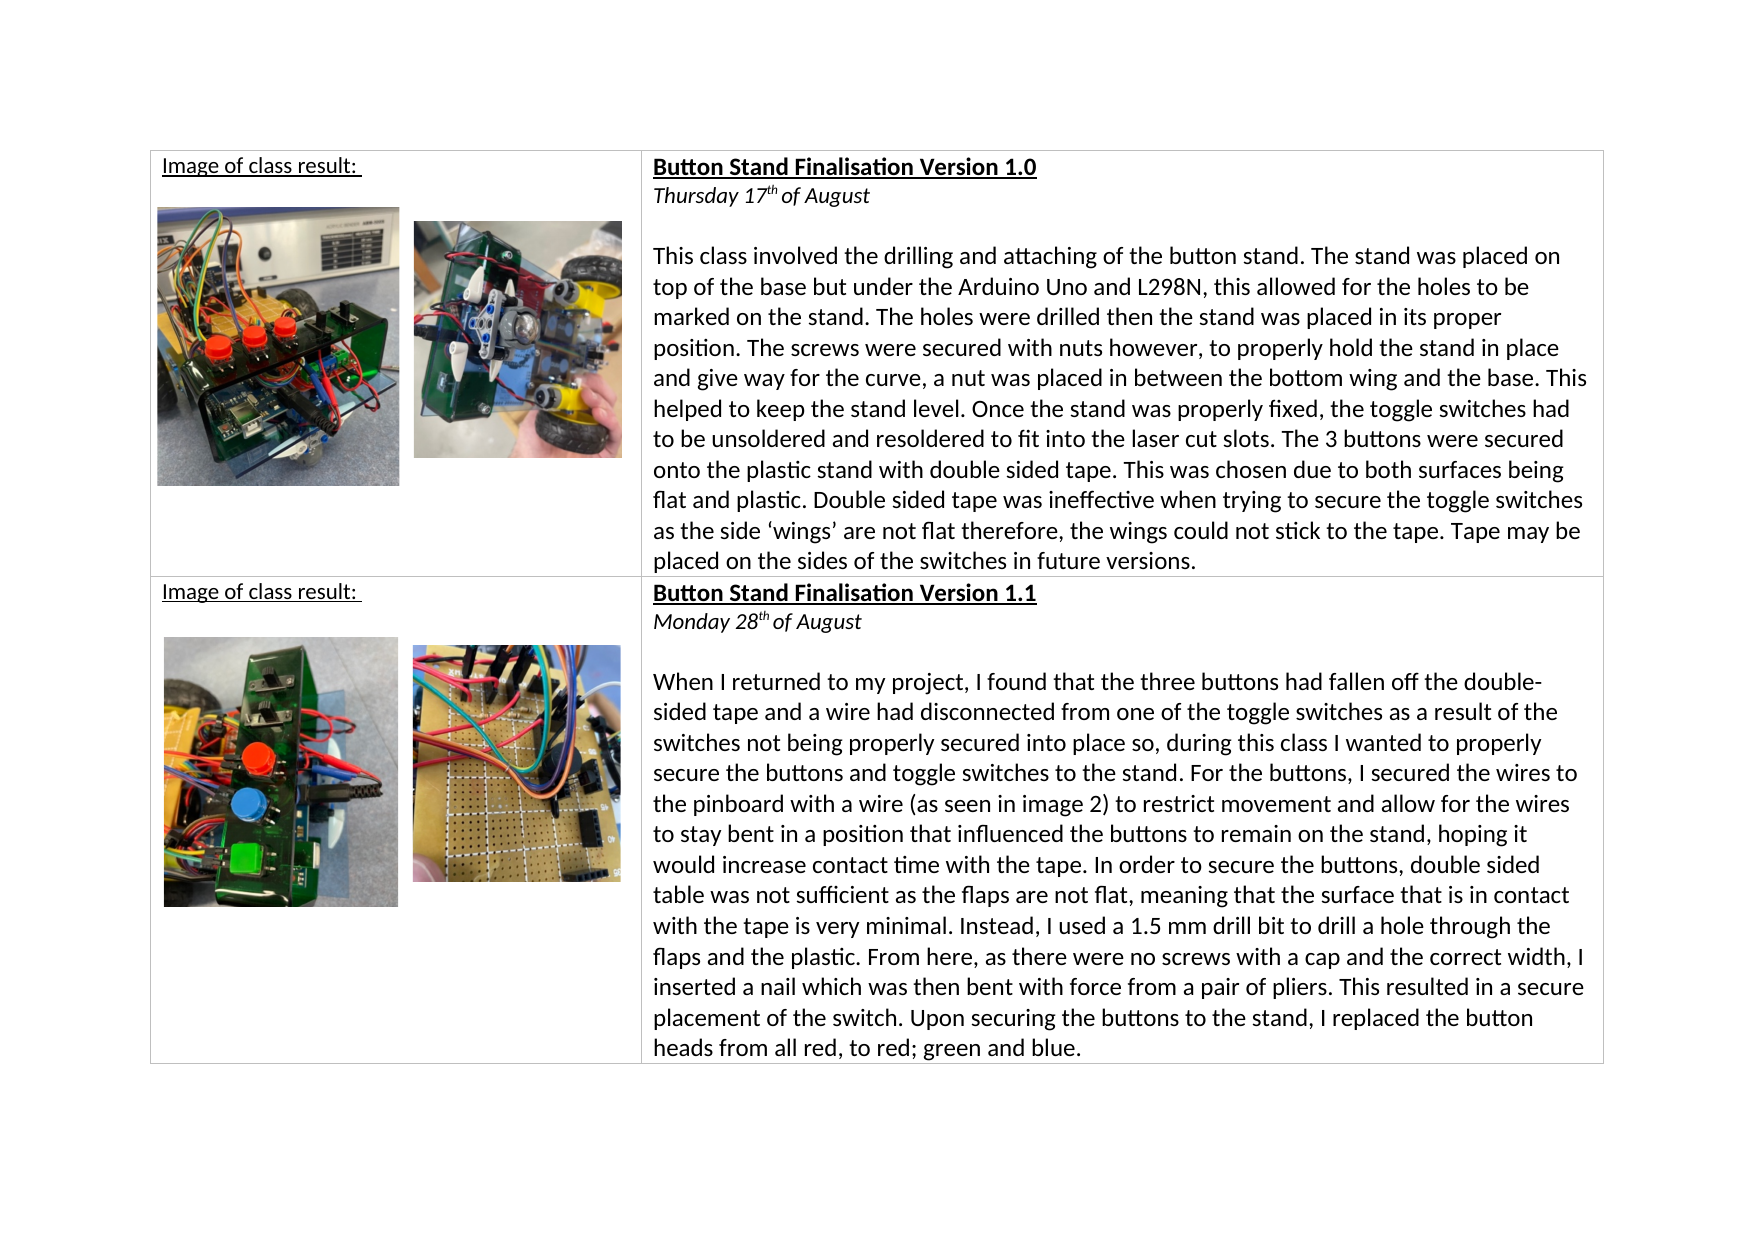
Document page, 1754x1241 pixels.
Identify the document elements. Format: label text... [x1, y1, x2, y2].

table_cell Button Stand Finalisation Version 1.1 Monday 28th of August When I returned to my project, I found that the three buttons had fallen off the double-sided tape and a wire had disconnected from one of the toggle switches as a result of the switches not being properly secured into place so, during this class I wanted to properly secure the buttons and toggle switches to the stand. For the buttons, I secured the wires to the pinboard with a wire (as seen in image 2) to restrict movement and allow for the wires to stay bent in a position that influenced the buttons to remain on the stand, hoping it would increase contact time with the tape. In order to secure the buttons, double sided table was not sufficient as the flaps are not flat, meaning that the surface that is in contact with the tape is very minimal. Instead, I used a 1.5 mm drill bit to drill a hole through the flaps and the plastic. From here, as there were no screws with a cap and the correct width, I inserted a nail which was then bent with force from a pair of pliers. This resulted in a secure placement of the switch. Upon securing the buttons to the stand, I replaced the button heads from all red, to red; green and blue. [642, 577, 1603, 1063]
picture [413, 221, 622, 458]
picture [413, 645, 621, 882]
picture [157, 207, 400, 486]
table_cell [151, 577, 641, 1063]
table_cell Button Stand Finalisation Version 1.0 Thursday 17th of August This class involved the drilling and attaching of the button stand. The stand was placed on top of the base but under the Arduino Uno and L298N, this allowed for the holes to be marked on the stand. The holes were drilled then the stand was placed in its proper position. The screws were secured with nuts however, to properly hold the stand in place and give way for the curve, a nut was placed in between the bottom wing and the base. This helped to keep the stand level. Once the stand was properly fixed, the toggle switches had to be unsoldered and resoldered to fit into the laser cut slots. The 3 buttons were secured onto the plastic stand with double sided tape. This was chosen due to both surfaces being flat and plastic. Double sided tape was ineffective when trying to secure the toggle switches as the side ‘wings’ are not flat therefore, the wings could not stick to the tape. Tape may be placed on the sides of the switches in future versions. [642, 151, 1603, 576]
table_cell Image of class result: [151, 151, 641, 576]
picture [164, 637, 399, 907]
